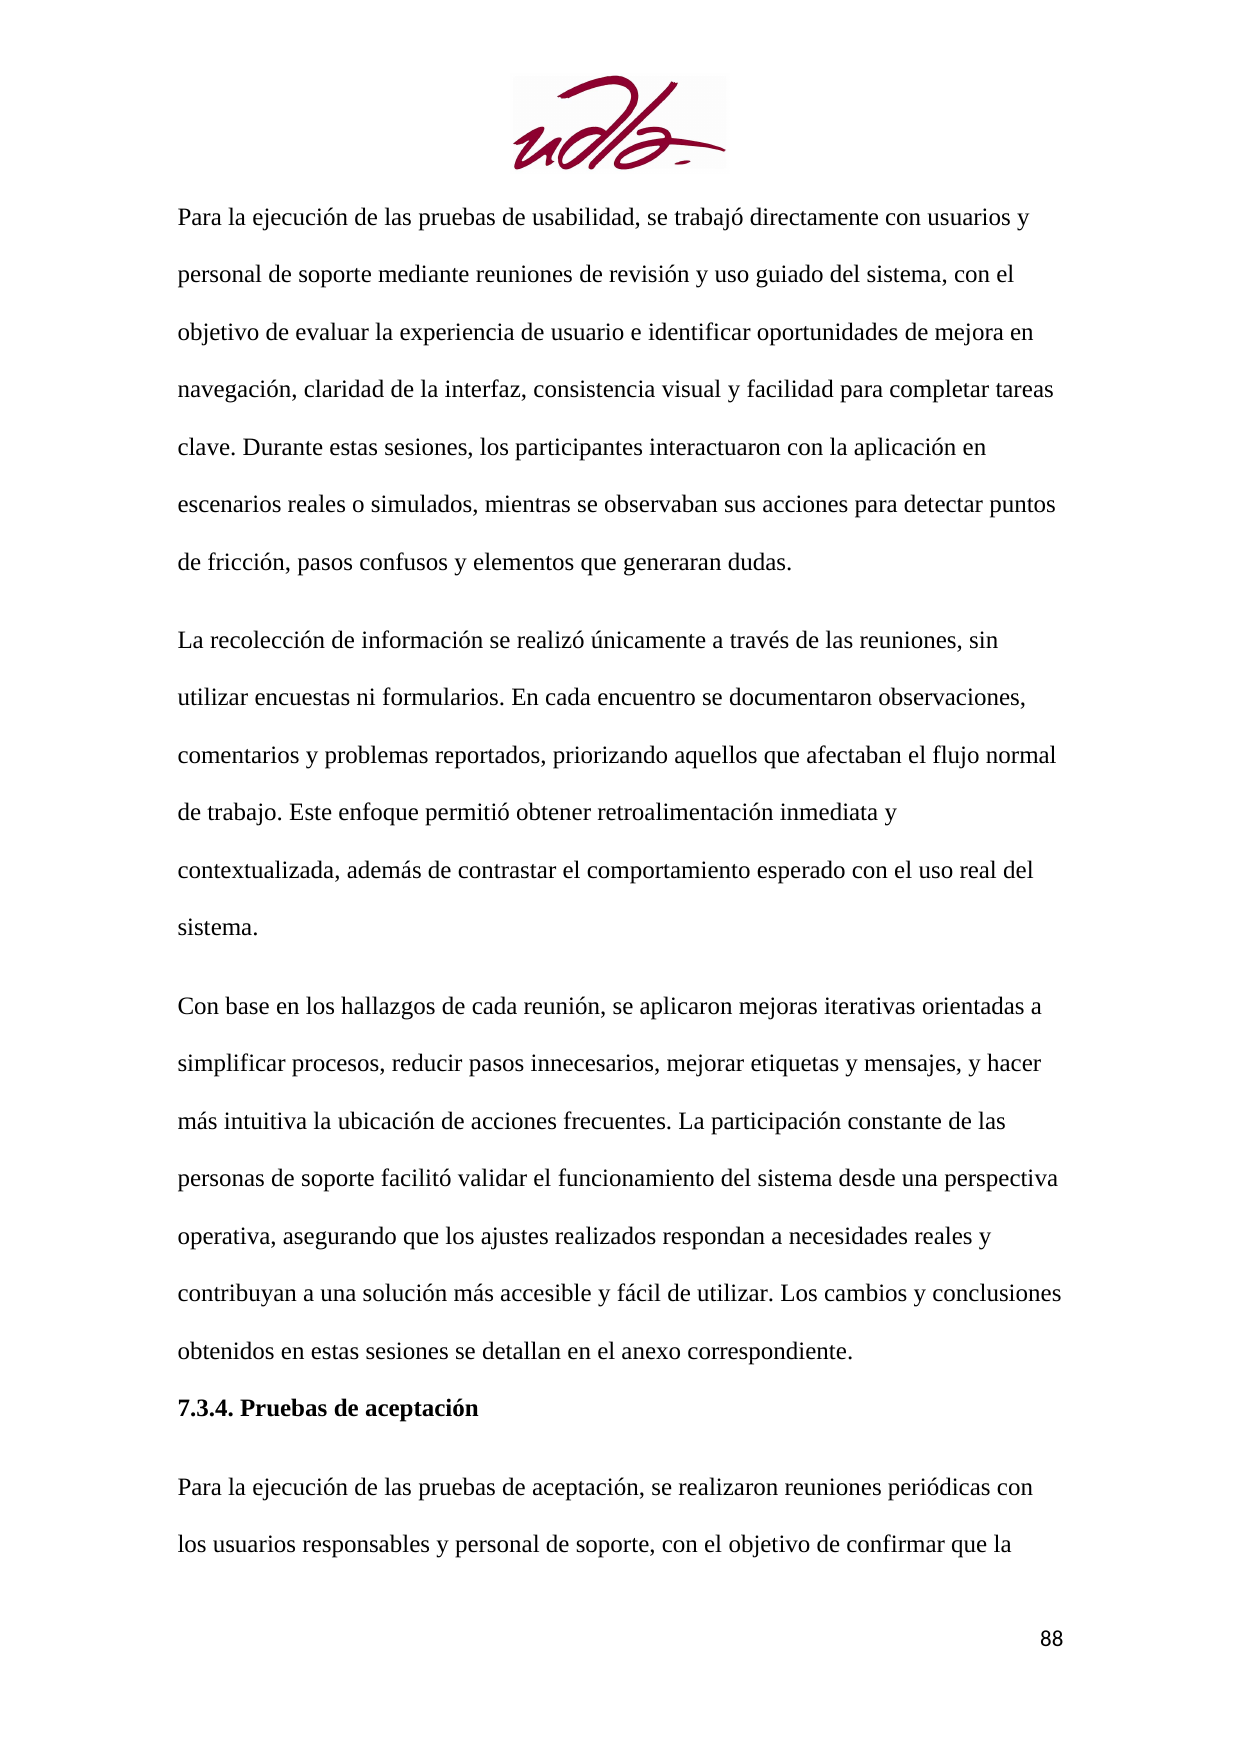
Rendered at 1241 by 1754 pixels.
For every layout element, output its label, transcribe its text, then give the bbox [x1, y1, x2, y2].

text Para la ejecución de las pruebas de usabilidad, se trabajó directamente con usuarios y personal de soporte mediante reuniones de revisión y uso guiado del sistema, con el objetivo de evaluar la experiencia de usuario e identificar oportunidades de mejora en navegación, claridad de la interfaz, consistencia visual y facilidad para completar tareas clave. Durante estas sesiones, los participantes interactuaron con la aplicación en escenarios reales o simulados, mientras se observaban sus acciones para detectar puntos de fricción, pasos confusos y elementos que generaran dudas. [177, 202, 1063, 575]
text Con base en los hallazgos de cada reunión, se aplicaron mejoras iterativas orientadas a simplificar procesos, reducir pasos innecesarios, mejorar etiquetas y mensajes, y hacer más intuitiva la ubicación de acciones frecuentes. La participación constante de las personas de soporte facilitó validar el funcionamiento del sistema desde una perspectiva operativa, asegurando que los ajustes realizados respondan a necesidades reales y contribuyan a una solución más accesible y fácil de utilizar. Los cambios y conclusiones obtenidos en estas sesiones se detallan en el anexo correspondiente. 7.3.4. Pruebas de aceptación [177, 991, 1063, 1422]
text La recolección de información se realizó únicamente a través de las reuniones, sin utilizar encuestas ni formularios. En cada encuentro se documentaron observaciones, comentarios y problemas reportados, priorizando aquellos que afectaban el flujo normal de trabajo. Este enfoque permitió obtener retroalimentación inmediata y contextualizada, además de contrastar el comportamiento esperado con el uso real del sistema. [177, 625, 1063, 941]
picture [509, 73, 731, 174]
